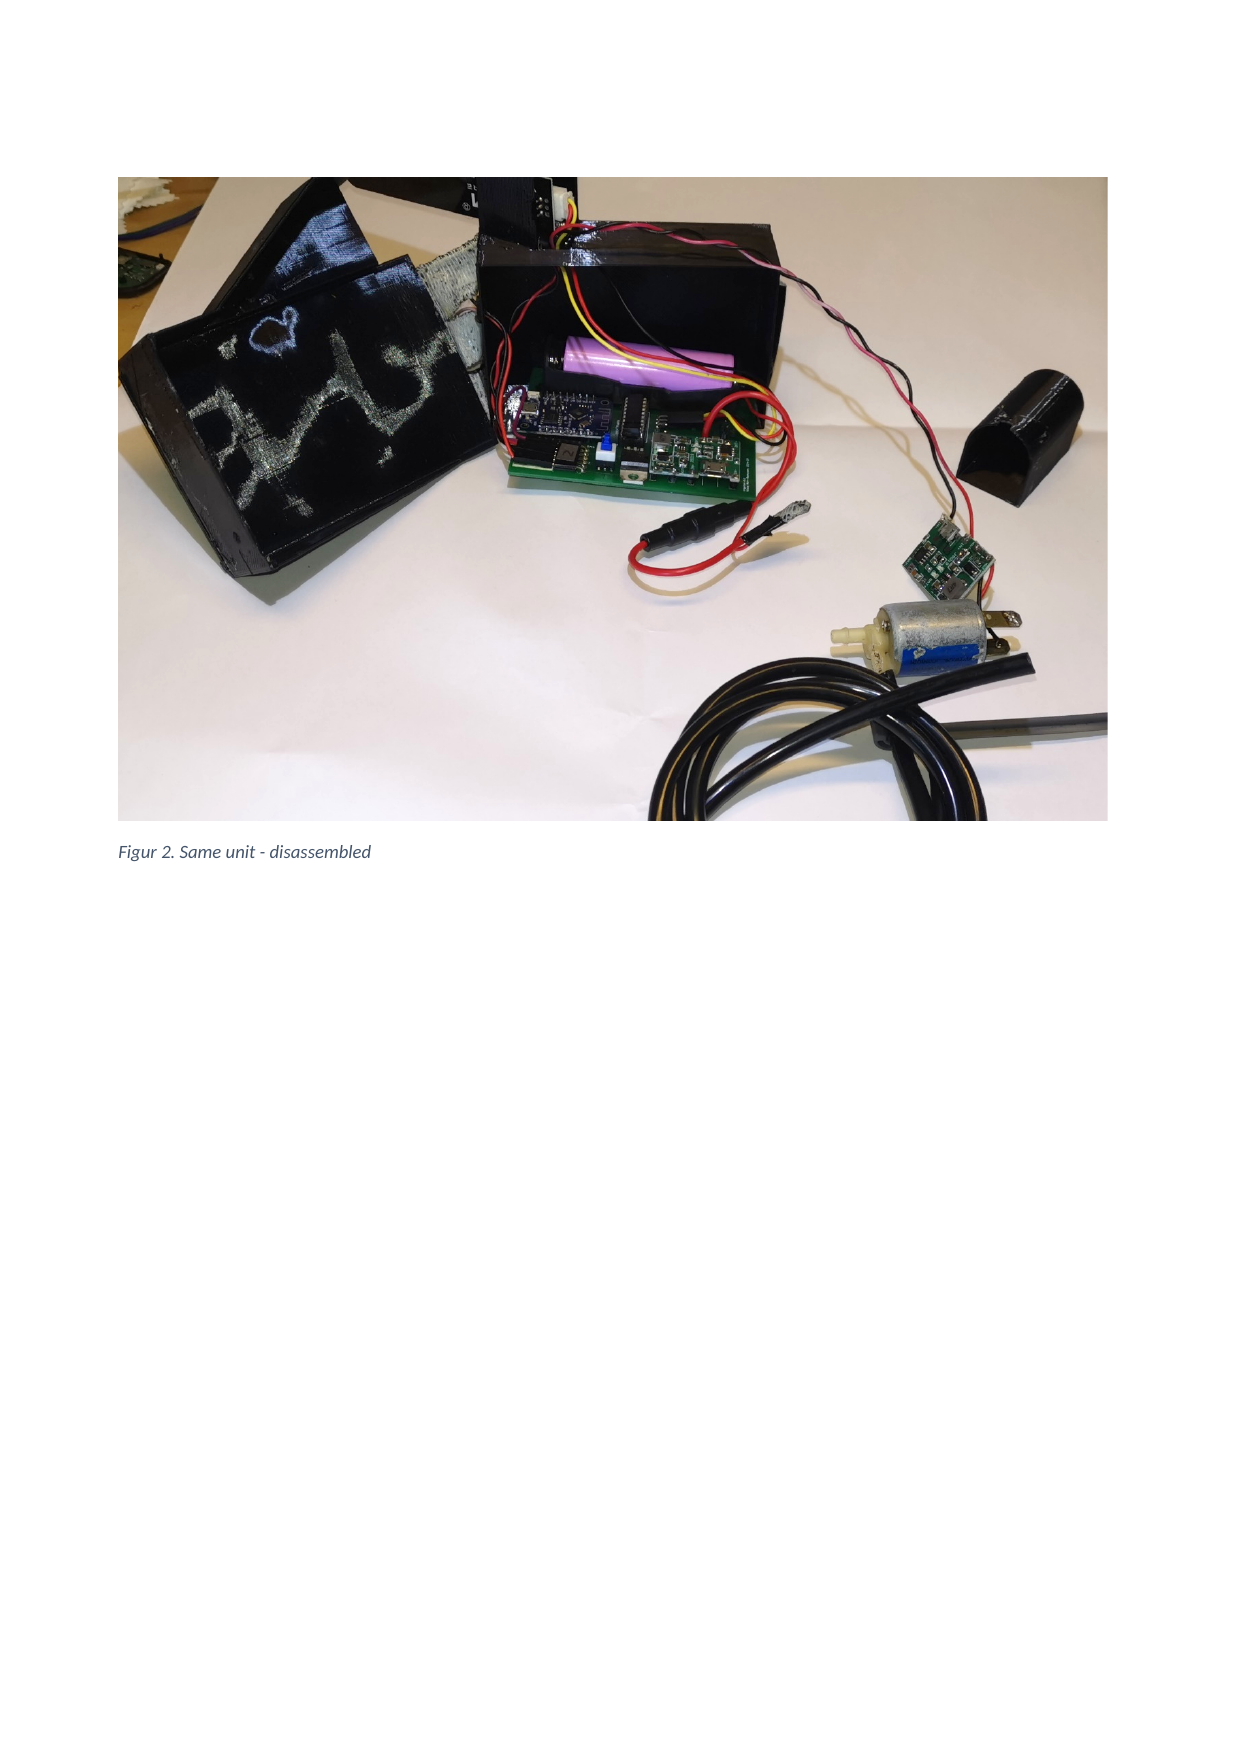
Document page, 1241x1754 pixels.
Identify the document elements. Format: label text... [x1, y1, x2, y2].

picture [118, 177, 1108, 821]
